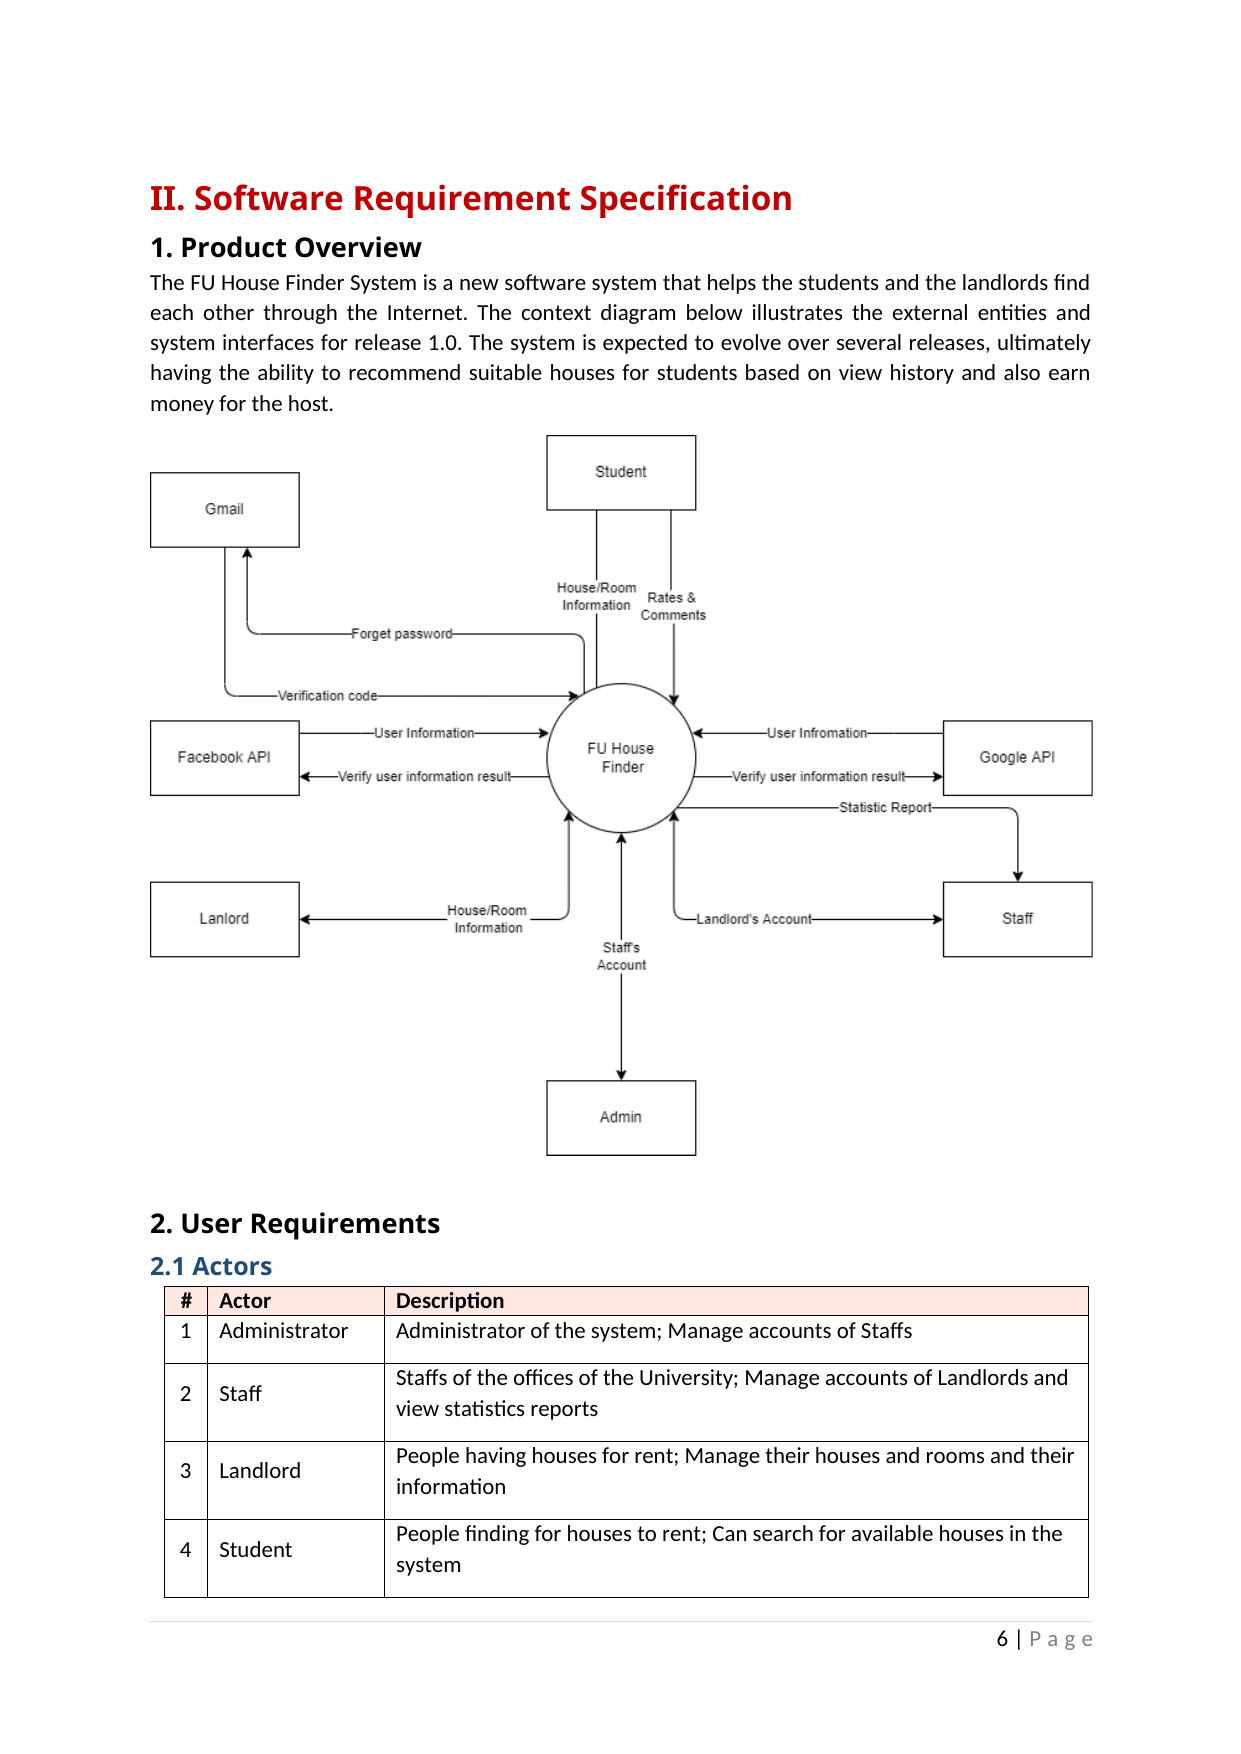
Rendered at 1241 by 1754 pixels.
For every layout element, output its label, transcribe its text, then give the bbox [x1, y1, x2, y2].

subtitle 2.1 Actors [150, 1249, 1093, 1283]
table_cell People finding for houses to rent; Can search for available houses in the system [385, 1520, 1088, 1597]
table_header Actor [208, 1287, 384, 1315]
table_cell 3 [165, 1442, 207, 1518]
subtitle II. Software Requirement Specification [150, 175, 1093, 220]
subtitle 2. User Requirements [150, 1205, 1093, 1242]
table_cell Student [208, 1520, 384, 1597]
table_cell Administrator [208, 1316, 384, 1362]
table_cell 4 [165, 1520, 207, 1597]
table_cell Landlord [208, 1442, 384, 1518]
table_cell Administrator of the system; Manage accounts of Staffs [385, 1316, 1088, 1362]
table_cell Staffs of the offices of the University; Manage accounts of Landlords and view statistics reports [385, 1364, 1088, 1441]
text The FU House Finder System is a new software system that helps the students and the landlords find each other through the Internet. The context diagram below illustrates the external entities and system interfaces for release 1.0. The system is expected to evolve over several releases, ultimately having the ability to recommend suitable houses for students based on view history and also earn money for the host. [150, 268, 1093, 417]
table_header # [165, 1287, 207, 1315]
table_cell 2 [165, 1364, 207, 1441]
table_cell 1 [165, 1316, 207, 1362]
picture [150, 435, 1093, 1156]
subtitle 1. Product Overview [150, 228, 1093, 265]
table_header Description [385, 1287, 1088, 1315]
table_cell Staff [208, 1364, 384, 1441]
table_cell People having houses for rent; Manage their houses and rooms and their information [385, 1442, 1088, 1518]
